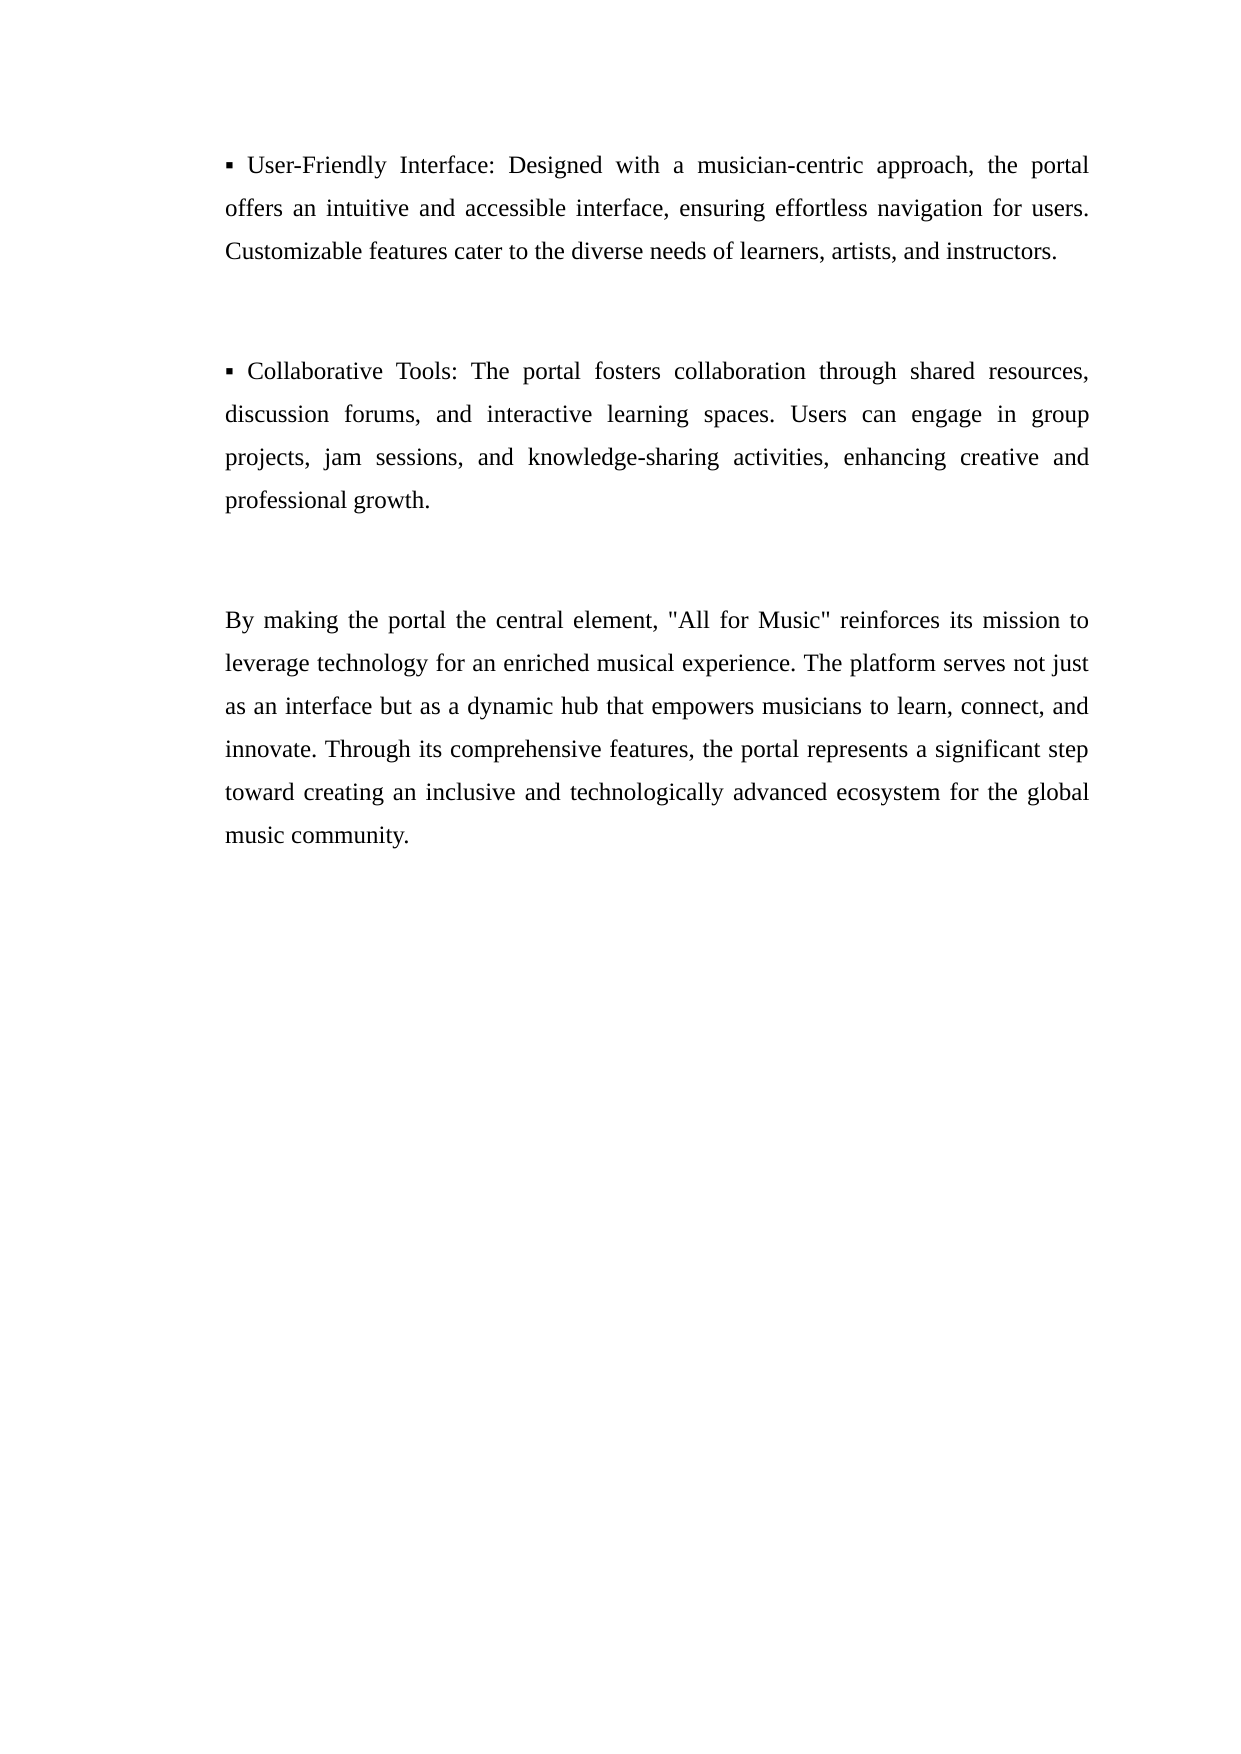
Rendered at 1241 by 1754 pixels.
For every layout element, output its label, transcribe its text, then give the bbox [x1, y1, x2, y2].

text ▪ Collaborative Tools: The portal fosters collaboration through shared resources, discussion forums, and interactive learning spaces. Users can engage in group projects, jam sessions, and knowledge-sharing activities, enhancing creative and professional growth. [225, 356, 1090, 514]
text By making the portal the central element, "All for Music" reinforces its mission to leverage technology for an enriched musical experience. The platform serves not just as an interface but as a dynamic hub that empowers musicians to learn, connect, and innovate. Through its comprehensive features, the portal represents a significant step toward creating an inclusive and technologically advanced ecosystem for the global music community. [225, 605, 1090, 849]
text ▪ User-Friendly Interface: Designed with a musician-centric approach, the portal offers an intuitive and accessible interface, ensuring effortless navigation for users. Customizable features cater to the diverse needs of learners, artists, and instructors. [225, 150, 1090, 265]
